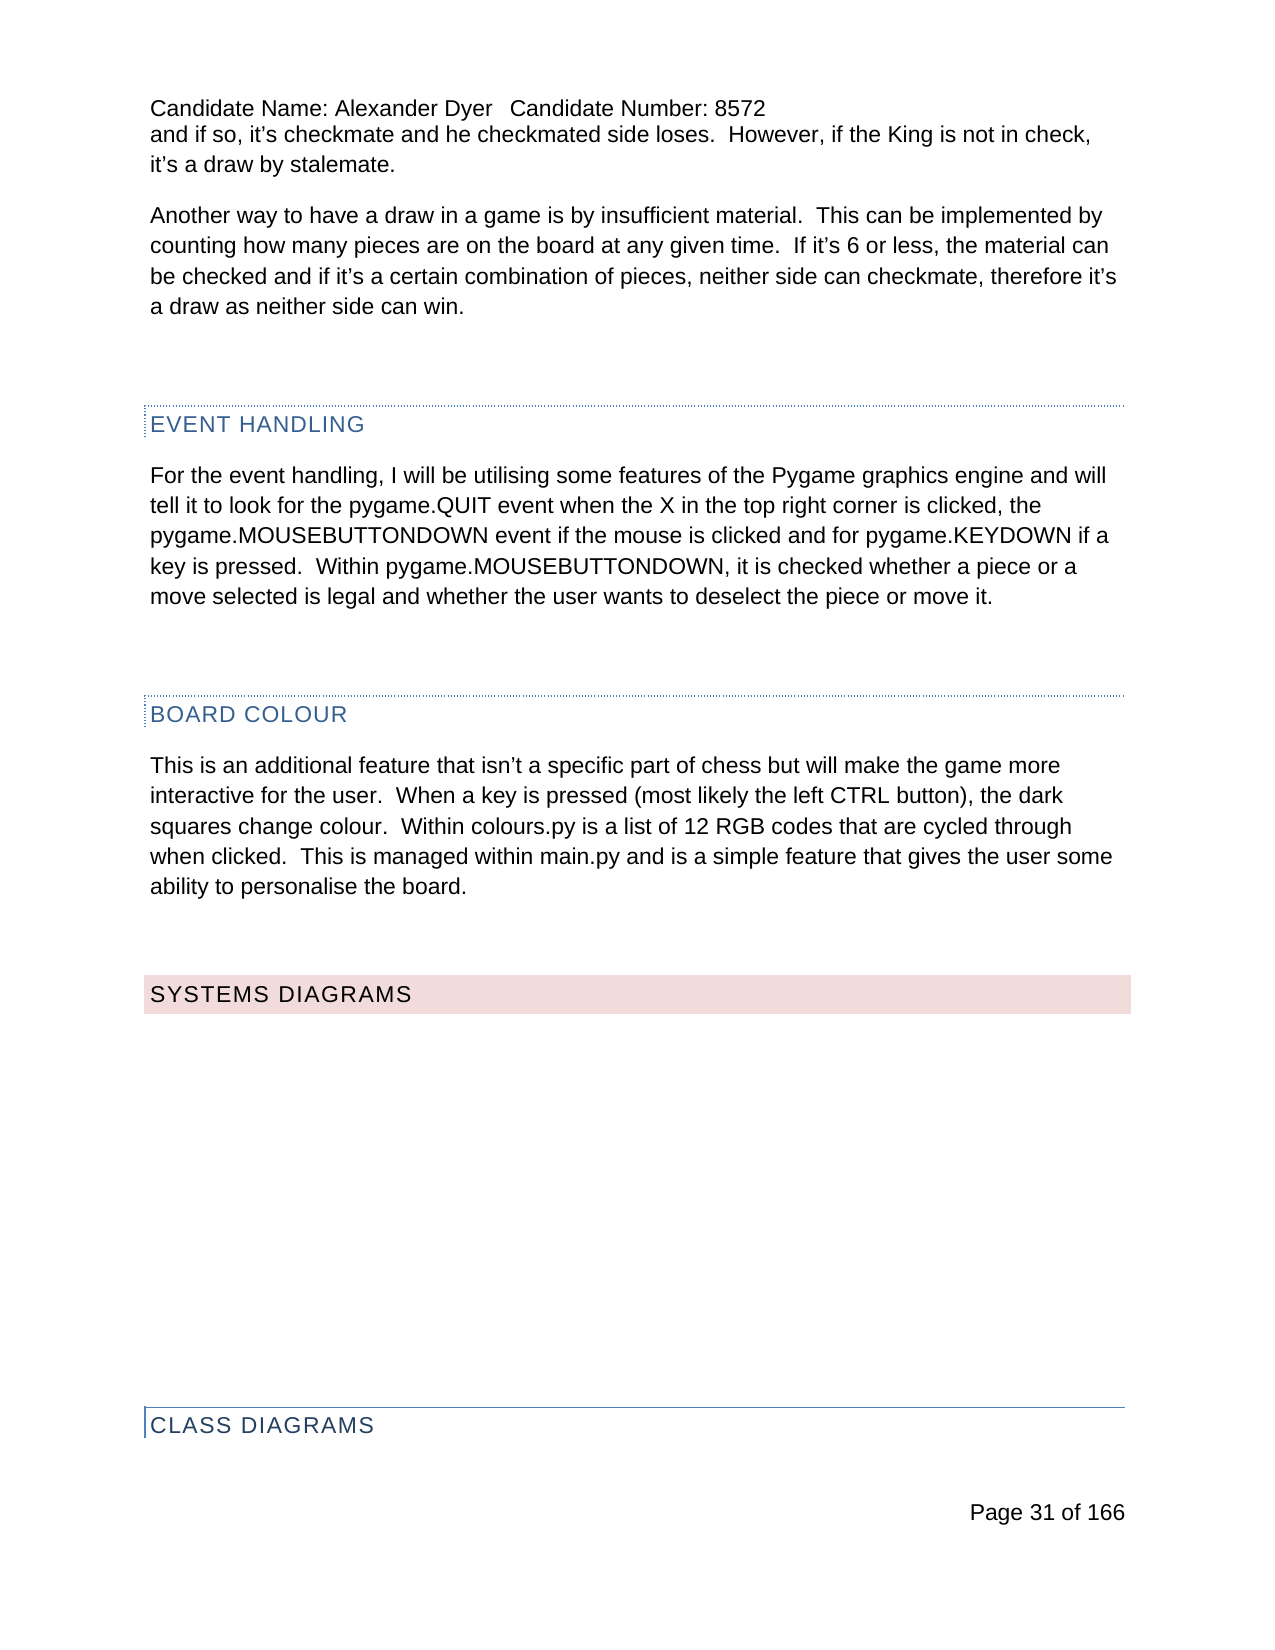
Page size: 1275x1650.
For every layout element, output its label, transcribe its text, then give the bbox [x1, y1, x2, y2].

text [150, 121, 1125, 177]
subtitle Board Colour [144, 695, 1125, 727]
subtitle Class Diagrams [146, 1408, 1125, 1438]
subtitle Event Handling [144, 405, 1125, 437]
text For the event handling, I will be utilising some features of the Pygame graphics engine and will tell it to look for the pygame.QUIT event when the X in the top right corner is clicked, the pygame.MOUSEBUTTONDOWN event if the mouse is clicked and for pygame.KEYDOWN if a key is pressed. Within pygame.MOUSEBUTTONDOWN, it is checked whether a piece or a move selected is legal and whether the user wants to deselect the piece or move it. [150, 462, 1125, 609]
text Another way to have a draw in a game is by insufficient material. This can be implemented by counting how many pieces are on the board at any given time. If it’s 6 or less, the material can be checked and if it’s a certain combination of pieces, neither side can checkmate, therefore it’s a draw as neither side can win. [150, 202, 1125, 319]
subtitle Systems Diagrams [150, 981, 1125, 1008]
text This is an additional feature that isn’t a specific part of chess but will make the game more interactive for the user. When a key is pressed (most likely the left CTRL button), the dark squares change colour. Within colours.py is a list of 12 RGB codes that are cycled through when clicked. This is managed within main.py and is a simple feature that gives the user some ability to personalise the board. [150, 752, 1125, 899]
